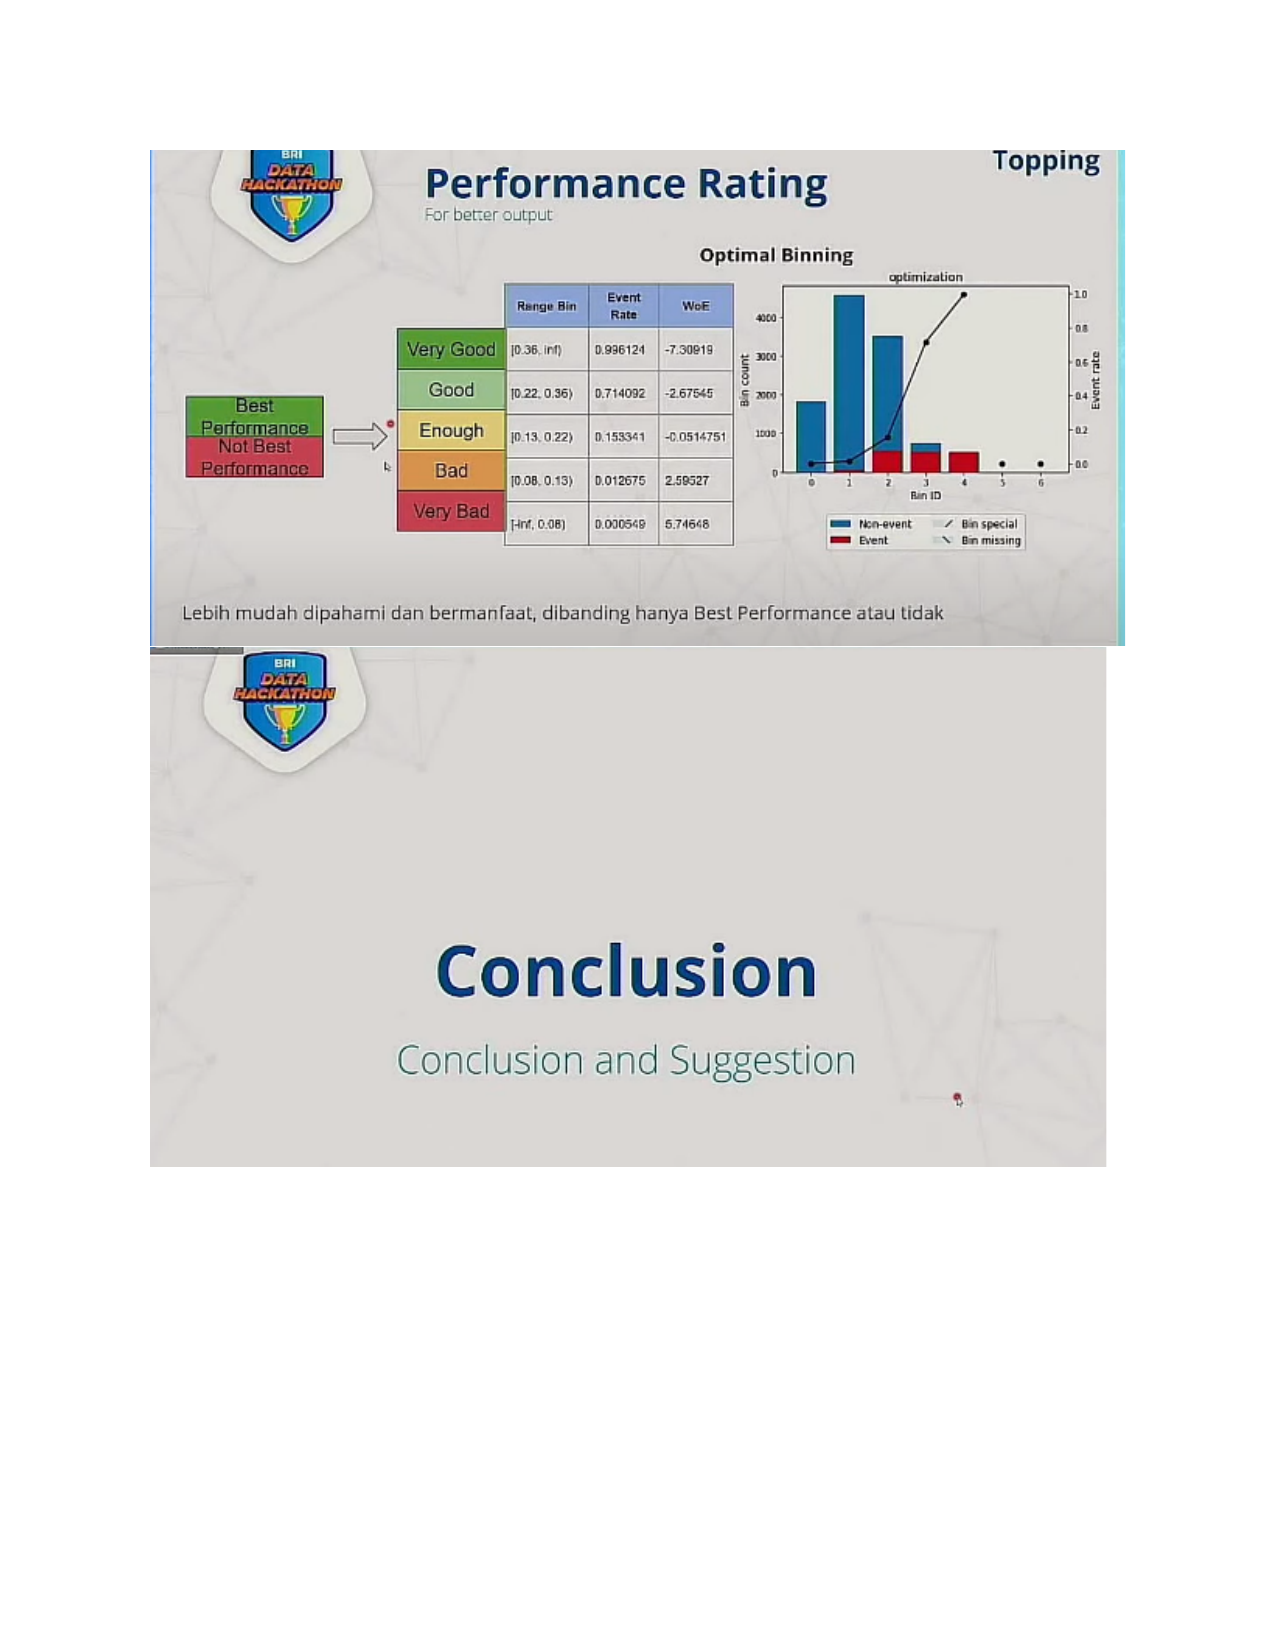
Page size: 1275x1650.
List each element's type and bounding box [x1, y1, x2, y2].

picture [150, 647, 1107, 1167]
picture [150, 150, 1125, 646]
